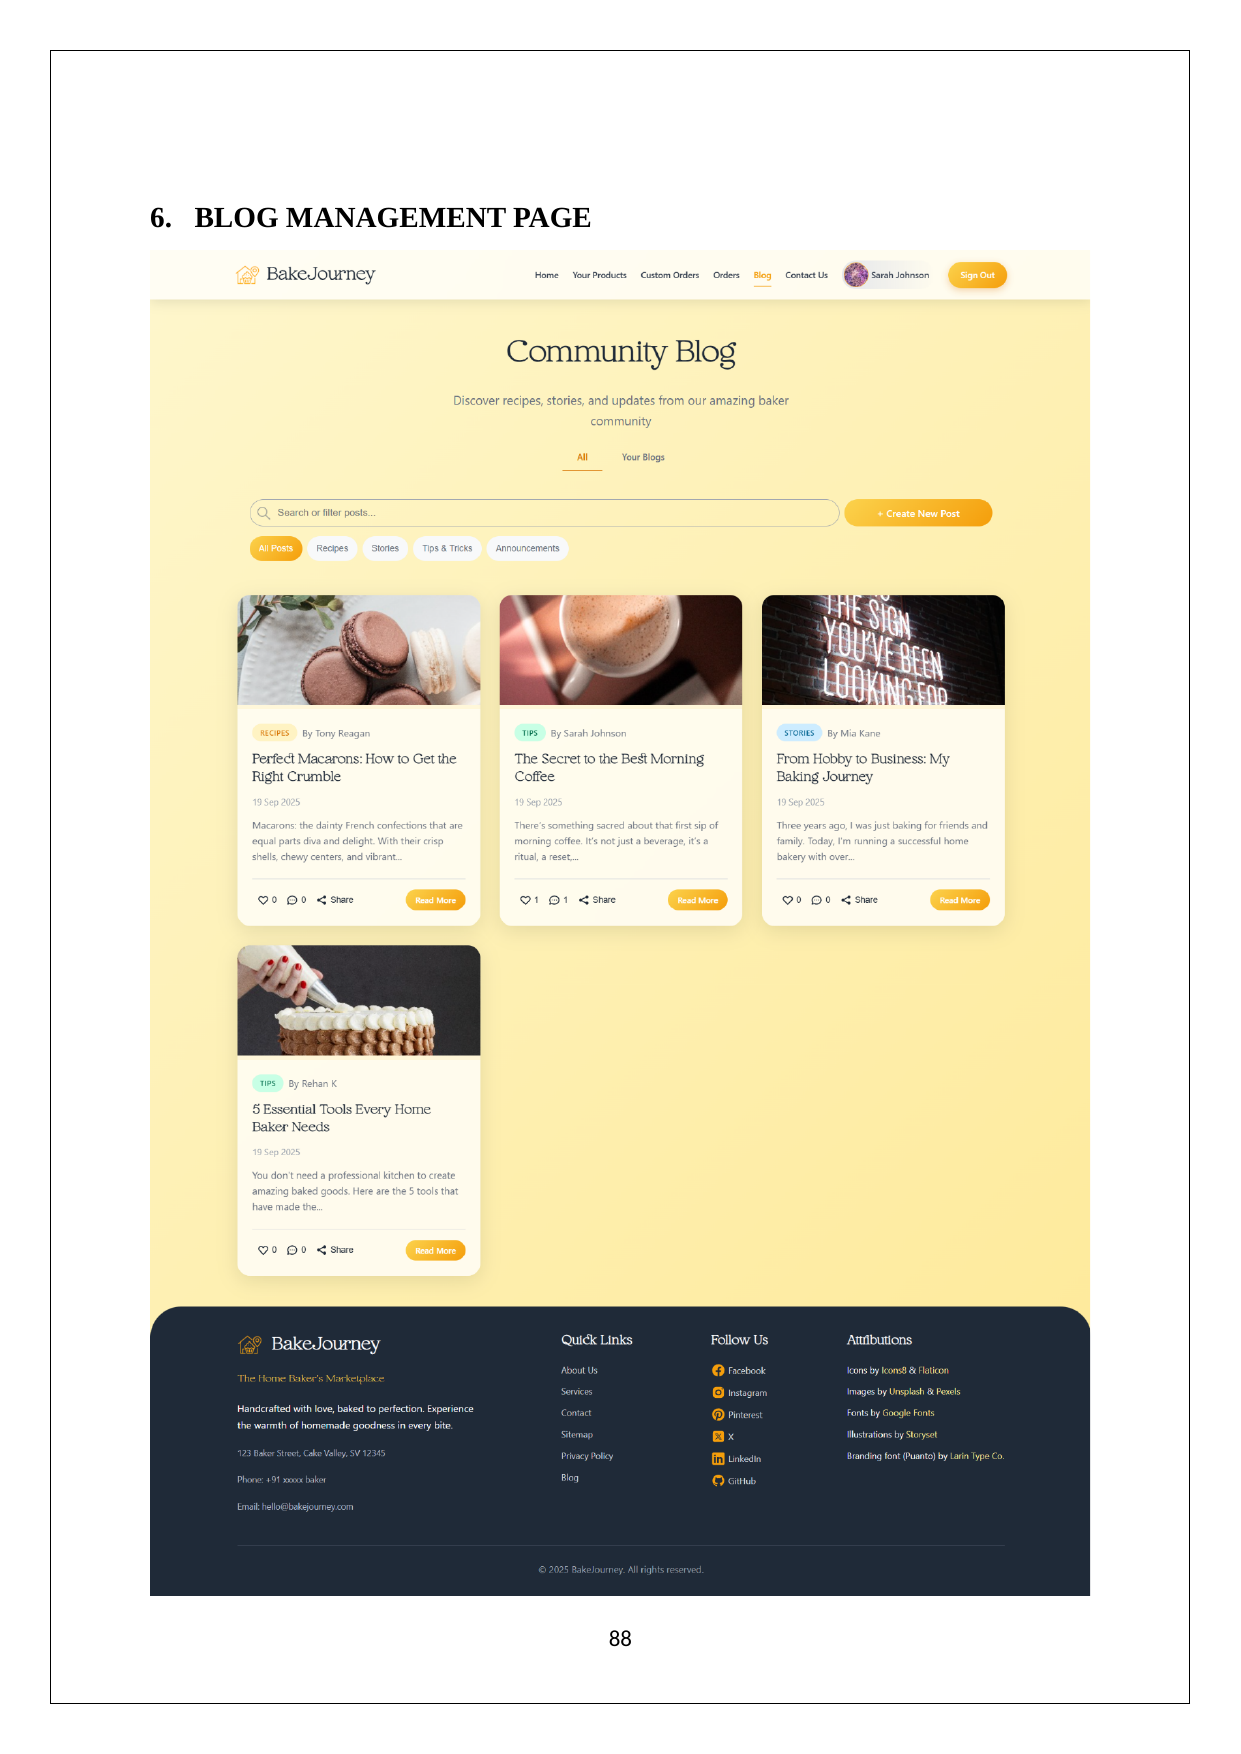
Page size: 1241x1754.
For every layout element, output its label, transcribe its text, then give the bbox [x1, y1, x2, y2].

list BLOG MANAGEMENT PAGE [150, 200, 1090, 234]
picture [150, 250, 1091, 1596]
